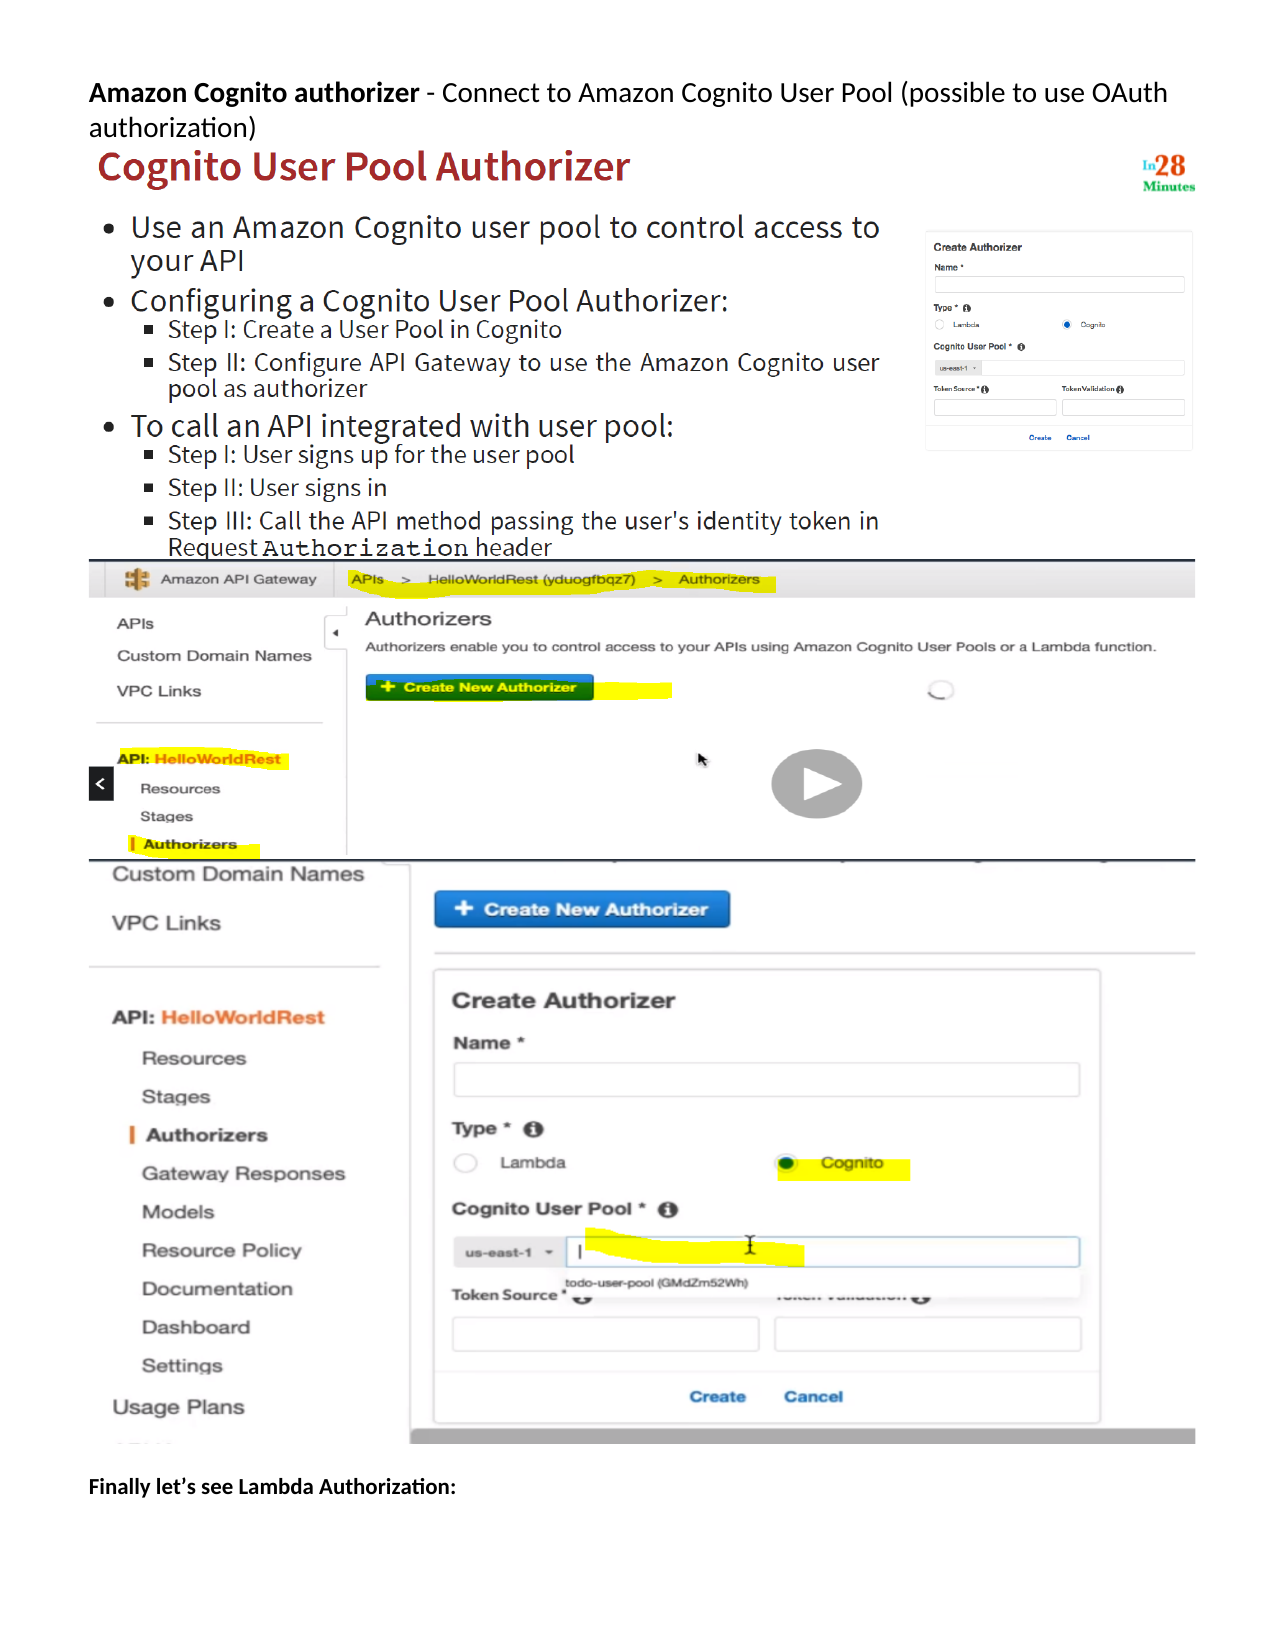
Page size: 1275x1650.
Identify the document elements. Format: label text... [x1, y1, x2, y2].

text Finally let’s see Lambda Authorization: [89, 1472, 1196, 1500]
text Amazon Cognito authorizer - Connect to Amazon Cognito User Pool (possible to use OAuth authorization) [89, 74, 1196, 145]
picture [88, 145, 1197, 1444]
